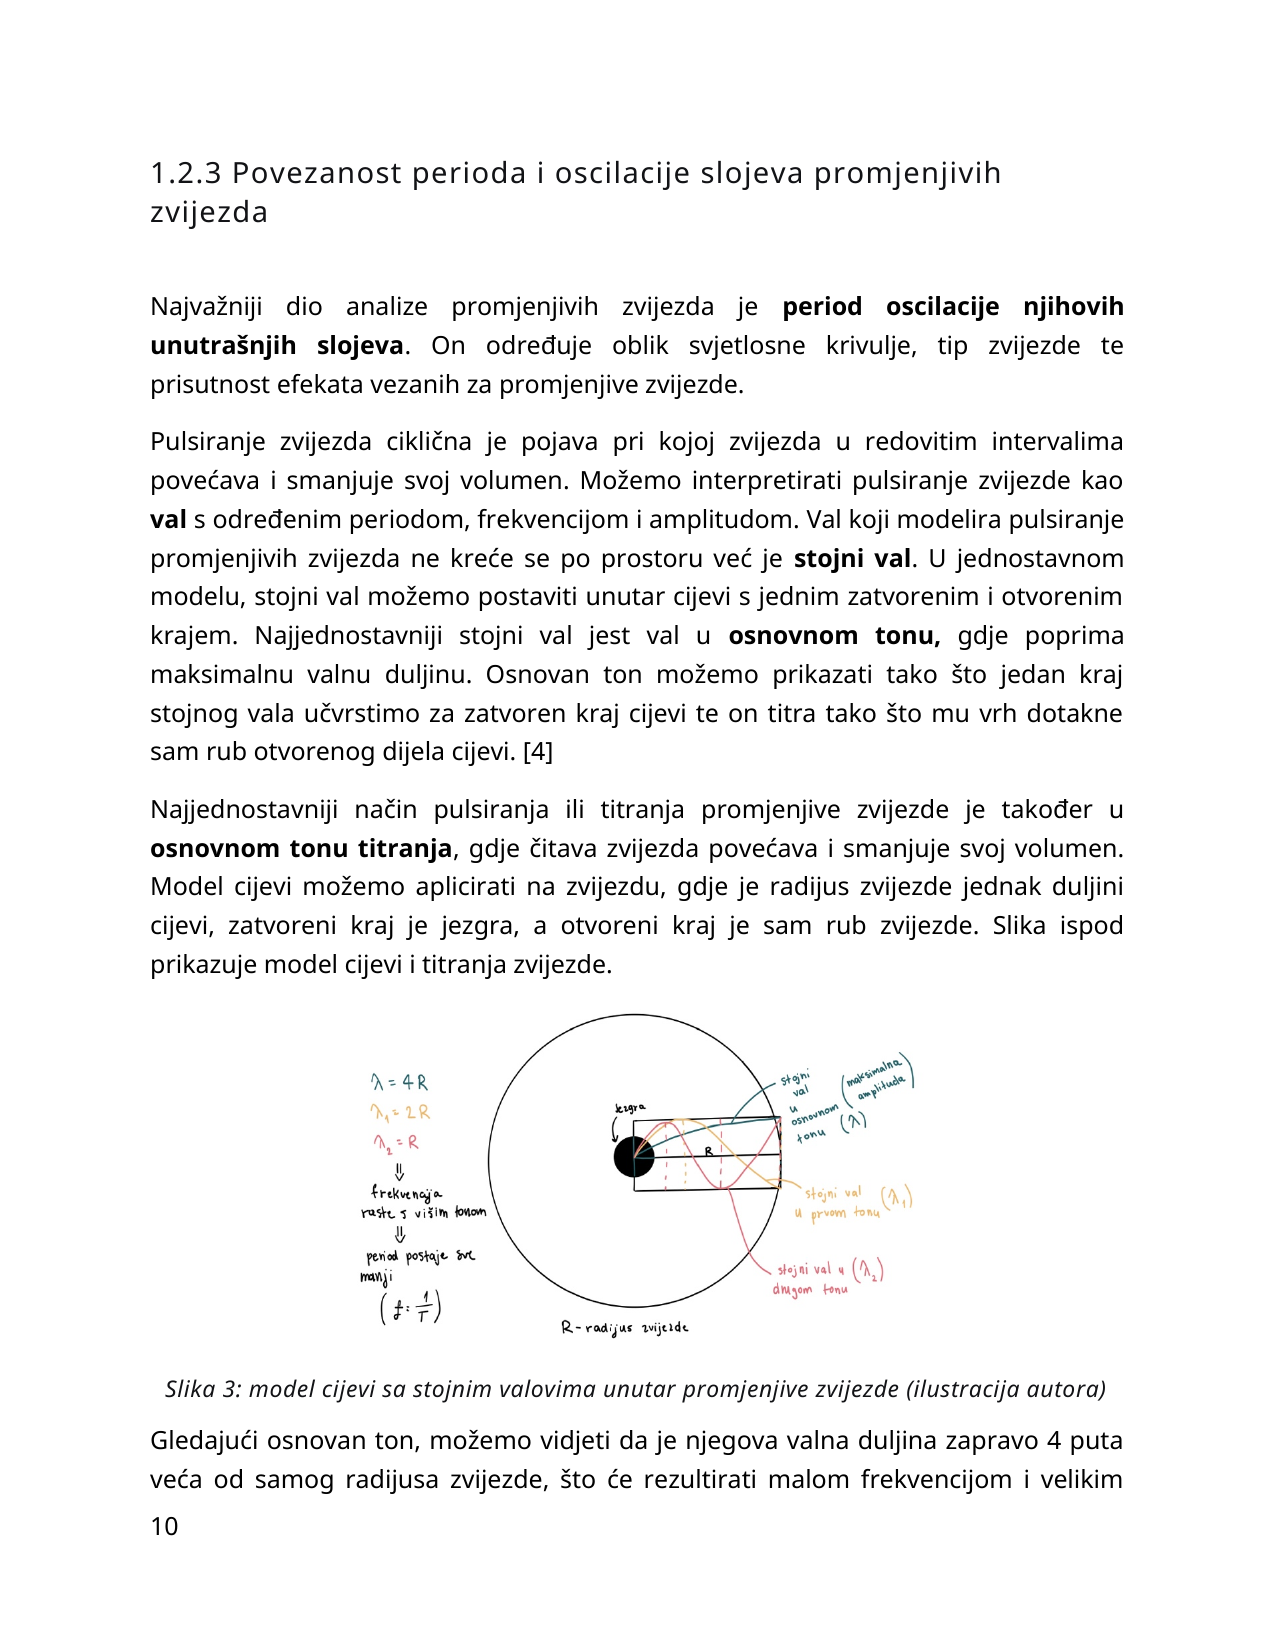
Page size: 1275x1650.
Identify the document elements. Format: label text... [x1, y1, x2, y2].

text Najjednostavniji način pulsiranja ili titranja promjenjive zvijezde je također u osnovnom tonu titranja, gdje čitava zvijezda povećava i smanjuje svoj volumen. Model cijevi možemo aplicirati na zvijezdu, gdje je radijus zvijezde jednak duljini cijevi, zatvoreni kraj je jezgra, a otvoreni kraj je sam rub zvijezde. Slika ispod prikazuje model cijevi i titranja zvijezde. [150, 791, 1125, 981]
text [150, 1423, 1125, 1496]
text Slika 3: model cijevi sa stojnim valovima unutar promjenjive zvijezde (ilustracija autora) [150, 1373, 1125, 1404]
picture [344, 1003, 930, 1350]
subtitle 1.2.3 Povezanost perioda i oscilacije slojeva promjenjivih zvijezda [150, 152, 1125, 231]
text Najvažniji dio analize promjenjivih zvijezda je period oscilacije njihovih unutrašnjih slojeva. On određuje oblik svjetlosne krivulje, tip zvijezde te prisutnost efekata vezanih za promjenjive zvijezde. [150, 289, 1125, 401]
text Pulsiranje zvijezda ciklična je pojava pri kojoj zvijezda u redovitim intervalima povećava i smanjuje svoj volumen. Možemo interpretirati pulsiranje zvijezde kao val s određenim periodom, frekvencijom i amplitudom. Val koji modelira pulsiranje promjenjivih zvijezda ne kreće se po prostoru već je stojni val. U jednostavnom modelu, stojni val možemo postaviti unutar cijevi s jednim zatvorenim i otvorenim krajem. Najjednostavniji stojni val jest val u osnovnom tonu, gdje poprima maksimalnu valnu duljinu. Osnovan ton možemo prikazati tako što jedan kraj stojnog vala učvrstimo za zatvoren kraj cijevi te on titra tako što mu vrh dotakne sam rub otvorenog dijela cijevi. [4] [150, 424, 1125, 768]
